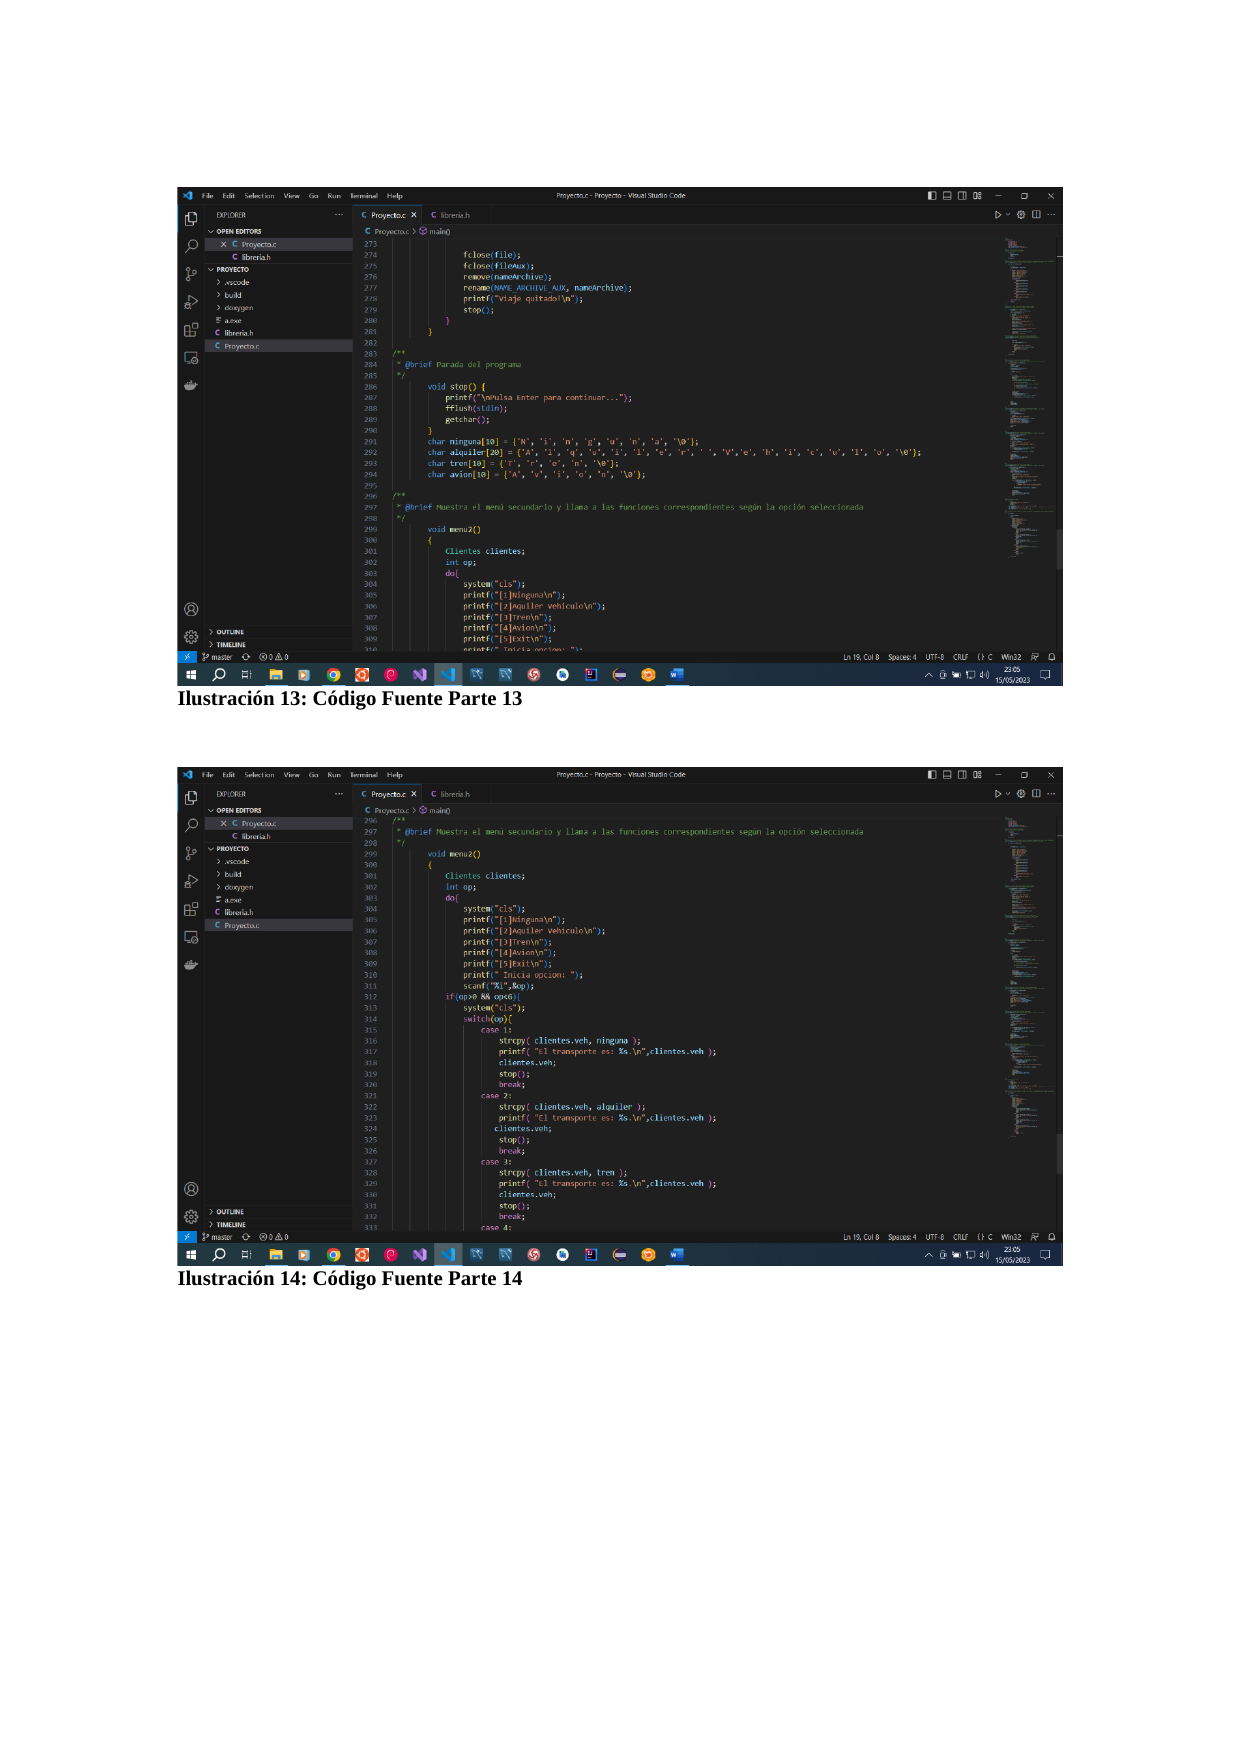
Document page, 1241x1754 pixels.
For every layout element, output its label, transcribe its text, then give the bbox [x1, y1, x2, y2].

picture [177, 187, 1063, 686]
picture [177, 767, 1063, 1266]
